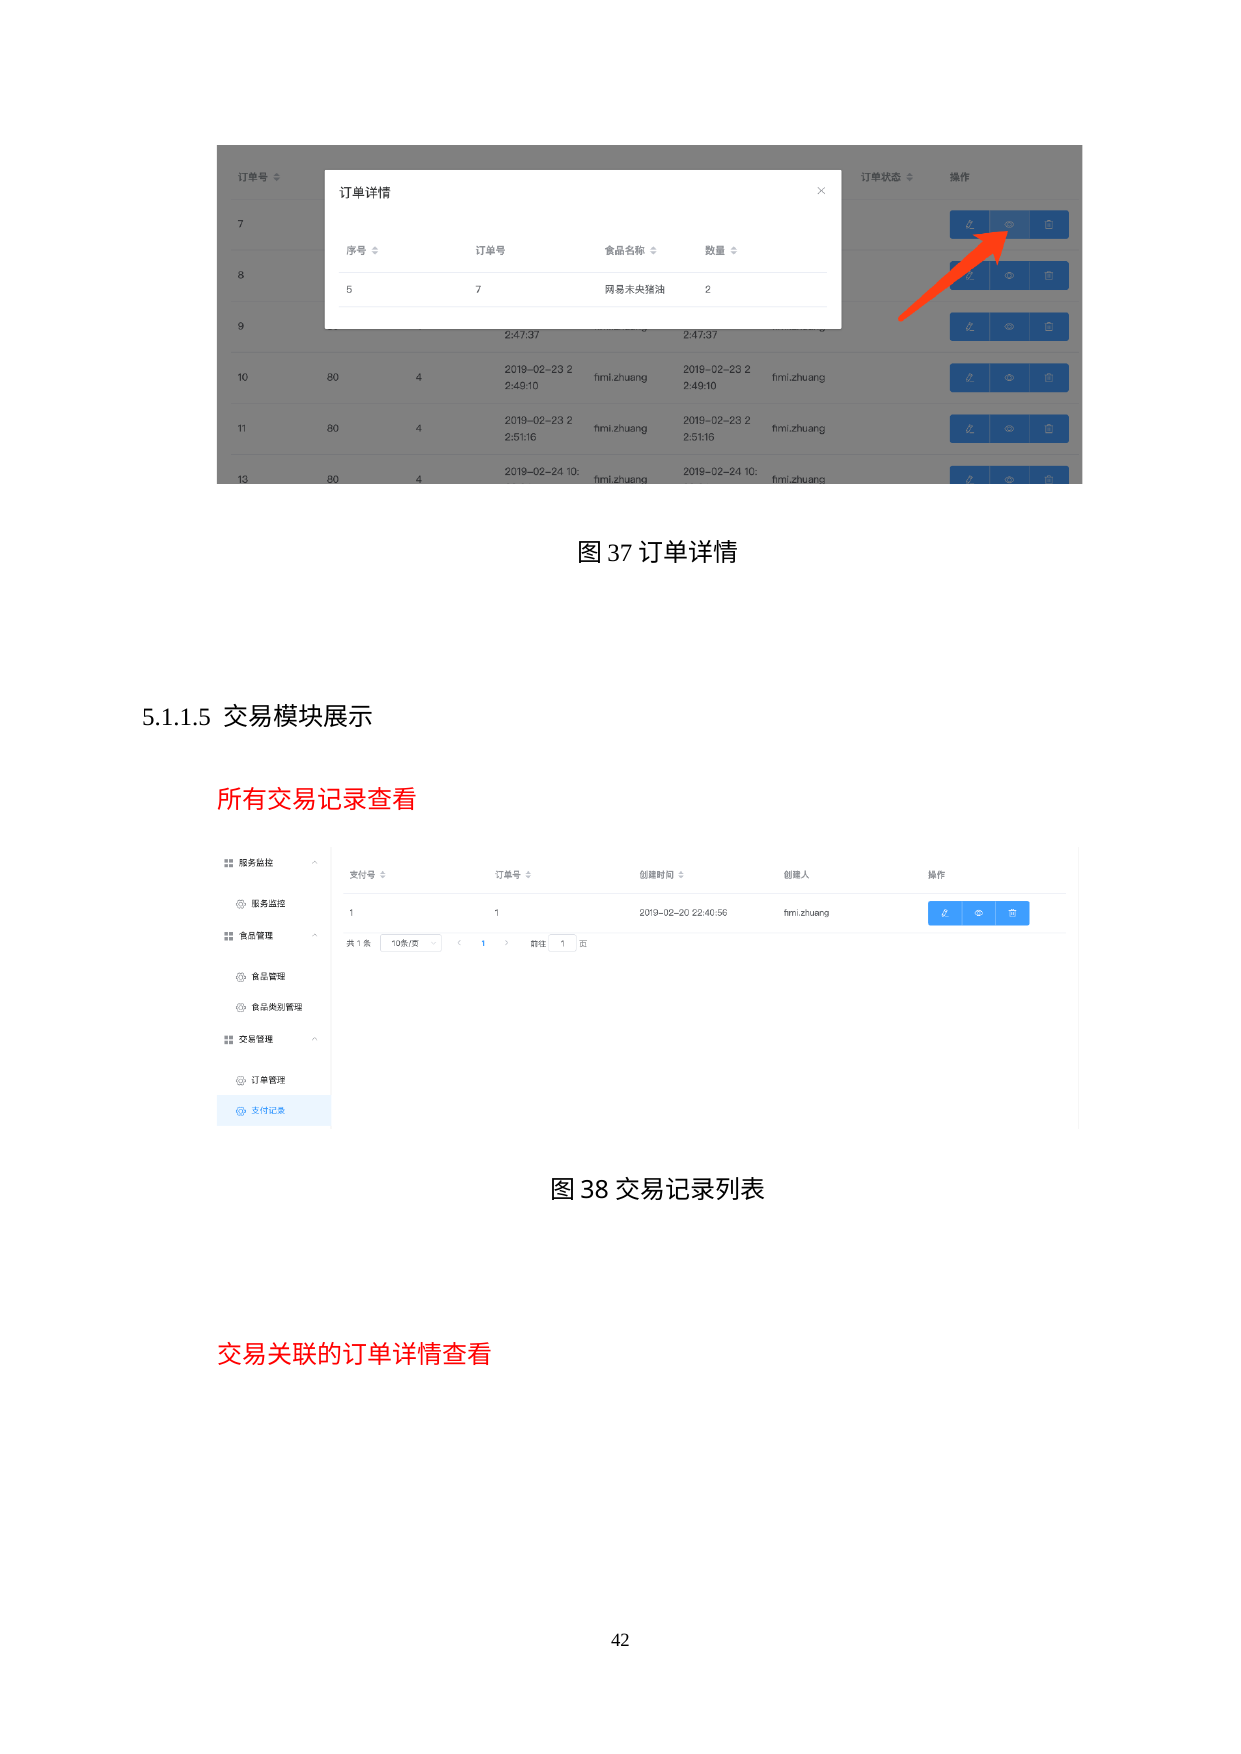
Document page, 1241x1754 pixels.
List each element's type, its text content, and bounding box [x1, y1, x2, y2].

picture [216, 145, 1083, 484]
text 图37 订单详情 [217, 518, 1098, 583]
text 所有交易记录查看 [217, 765, 1098, 830]
text 交易关联的订单详情查看 [217, 1320, 1098, 1385]
picture [216, 847, 1083, 1129]
text 5.1.1.5 交易模块展示 [142, 683, 1098, 748]
text 图38 交易记录列表 [217, 1155, 1098, 1220]
